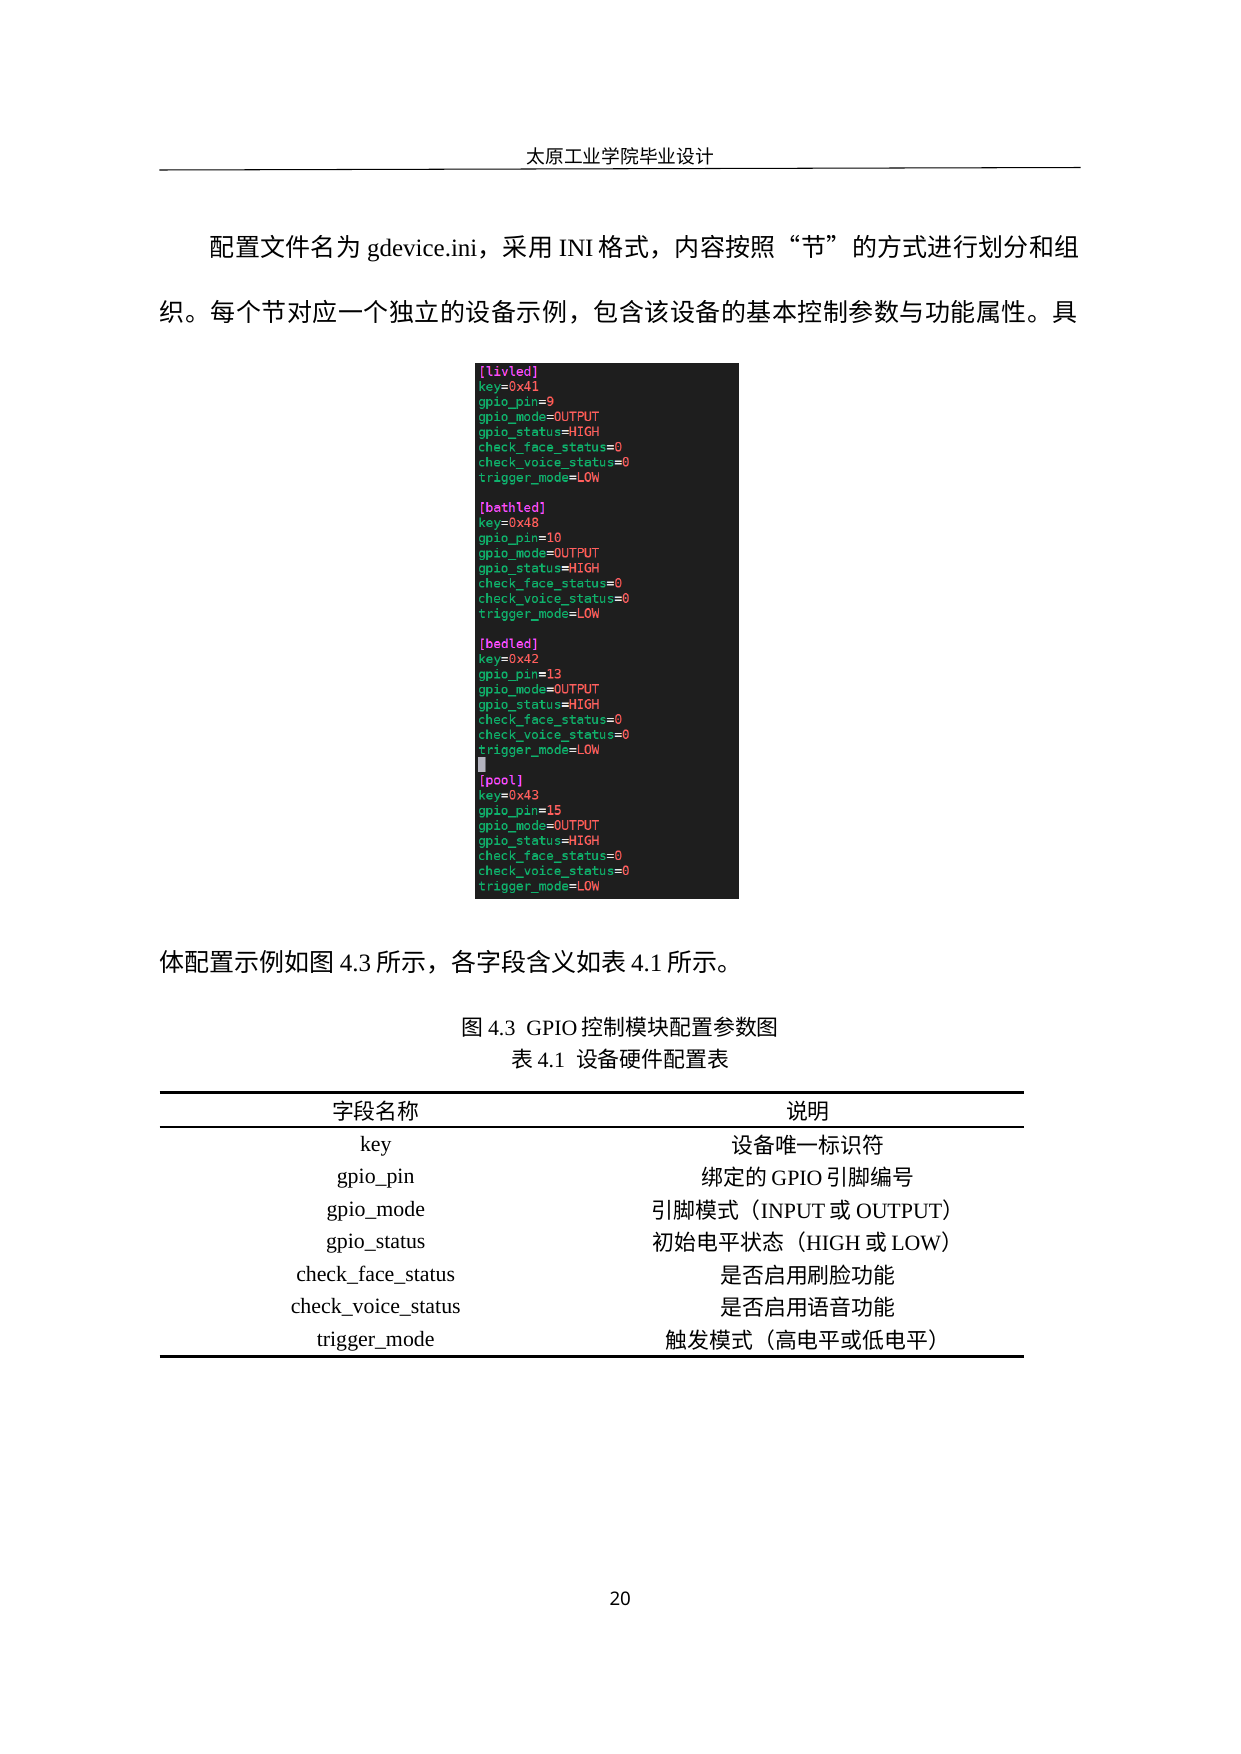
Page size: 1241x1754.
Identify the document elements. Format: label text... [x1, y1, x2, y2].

table_cell 绑定的GPIO引脚编号 [592, 1160, 1024, 1192]
text 表4.1 设备硬件配置表 [159, 1042, 1081, 1074]
table_cell 是否启用刷脸功能 [592, 1258, 1024, 1290]
table_cell gpio_status [160, 1225, 592, 1257]
table_cell trigger_mode [160, 1323, 592, 1355]
table_cell 引脚模式（INPUT或OUTPUT） [592, 1193, 1024, 1225]
table_header 说明 [592, 1094, 1024, 1126]
table_cell 设备唯一标识符 [592, 1128, 1024, 1160]
table_cell gpio_pin [160, 1160, 592, 1192]
text 图4.3 GPIO控制模块配置参数图 [159, 1009, 1081, 1042]
table_cell 是否启用语音功能 [592, 1290, 1024, 1322]
text 配置文件名为gdevice.ini，采用INI格式，内容按照“节”的方式进行划分和组织。每个节对应一个独立的设备示例，包含该设备的基本控制参数与功能属性。具体配置示例如图4.3所示，各字段含义如表4.1所示。 [159, 213, 1081, 993]
picture [475, 363, 739, 899]
table_cell key [160, 1128, 592, 1160]
table_cell check_face_status [160, 1258, 592, 1290]
table_header 字段名称 [160, 1094, 592, 1126]
table_cell gpio_mode [160, 1193, 592, 1225]
table_cell 初始电平状态（HIGH或LOW） [592, 1225, 1024, 1257]
table_cell 触发模式（高电平或低电平） [592, 1323, 1024, 1355]
table_cell check_voice_status [160, 1290, 592, 1322]
